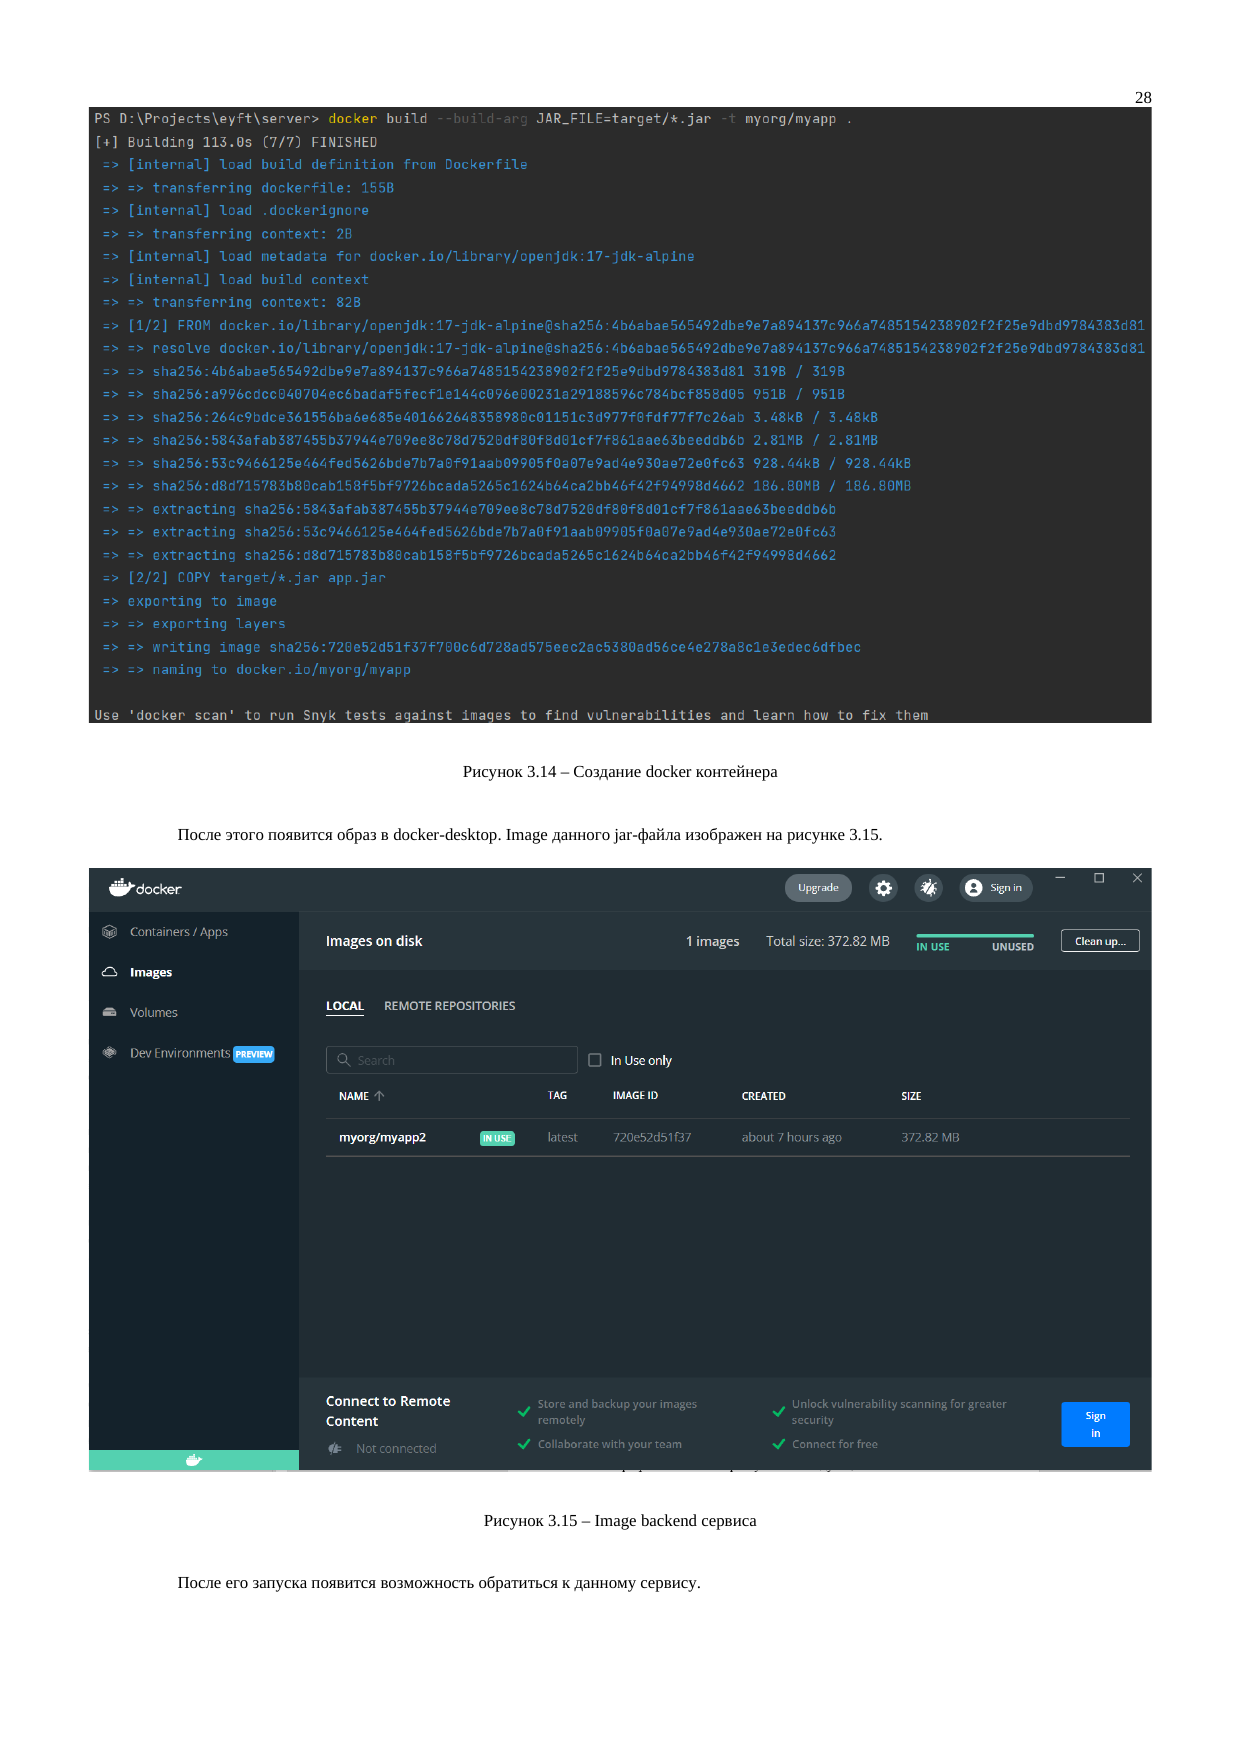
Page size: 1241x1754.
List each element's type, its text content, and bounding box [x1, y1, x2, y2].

text После этого появится образ в docker-desktop. Image данного jar-файла изображен на рисунке 3.15. [88, 810, 1152, 844]
text После его запуска появится возможность обратиться к данному сервису. [88, 1559, 1152, 1593]
picture [88, 107, 1152, 723]
text Рисунок 3.14 – Создание docker контейнера [89, 748, 1152, 781]
text Рисунок 3.15 – Image backend сервиса [89, 1496, 1152, 1530]
picture [88, 868, 1152, 1472]
